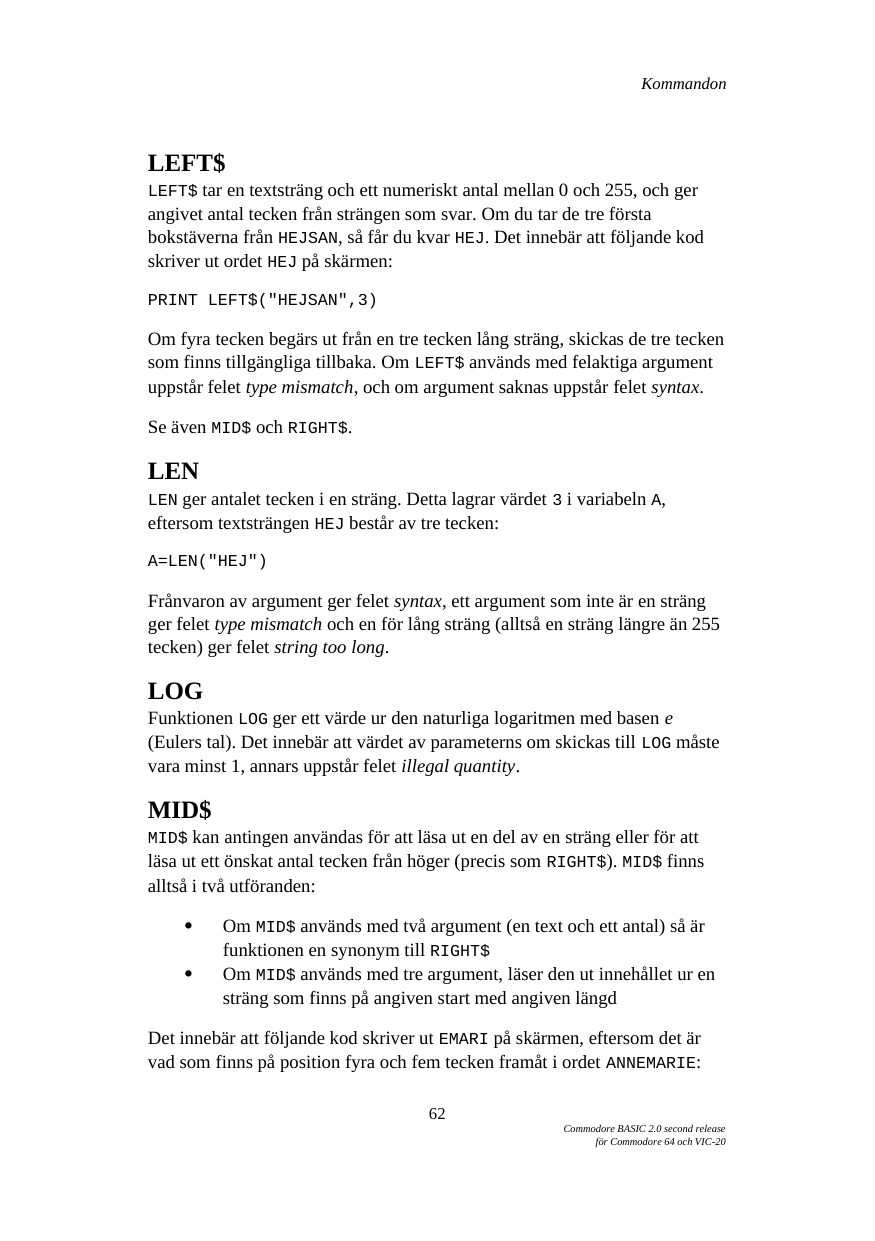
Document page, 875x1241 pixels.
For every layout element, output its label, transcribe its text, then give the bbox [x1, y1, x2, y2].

text Funktionen LOG ger ett värde ur den naturliga logaritmen med basen e (Eulers tal). Det innebär att värdet av parameterns om skickas till LOG måste vara minst 1, annars uppstår felet illegal quantity. [148, 707, 726, 777]
list Om MID$ används med två argument (en text och ett antal) så är funktionen en synonym till RIGHT$ [185, 914, 726, 961]
list Om MID$ används med tre argument, läser den ut innehållet ur en sträng som finns på angiven start med angiven längd [185, 963, 726, 1009]
subtitle LEN [148, 456, 726, 485]
text LEFT$ tar en textsträng och ett numeriskt antal mellan 0 och 255, och ger angivet antal tecken från strängen som svar. Om du tar de tre första bokstäverna från HEJSAN, så får du kvar HEJ. Det innebär att följande kod skriver ut ordet HEJ på skärmen: [148, 179, 726, 273]
subtitle LOG [148, 676, 726, 705]
text Se även MID$ och RIGHT$. [148, 416, 726, 438]
text Frånvaron av argument ger felet syntax, ett argument som inte är en sträng ger felet type mismatch och en för lång sträng (alltså en sträng längre än 255 tecken) ger felet string too long. [148, 589, 726, 658]
text A=LEN("HEJ") [148, 553, 726, 571]
text MID$ kan antingen användas för att läsa ut en del av en sträng eller för att läsa ut ett önskat antal tecken från höger (precis som RIGHT$). MID$ finns alltså i två utföranden: [148, 826, 726, 896]
text PRINT LEFT$("HEJSAN",3) [148, 291, 726, 310]
text Om fyra tecken begärs ut från en tre tecken lång sträng, skickas de tre tecken som finns tillgängliga tillbaka. Om LEFT$ används med felaktiga argument uppstår felet type mismatch, och om argument saknas uppstår felet syntax. [148, 328, 726, 397]
text Det innebär att följande kod skriver ut EMARI på skärmen, eftersom det är vad som finns på position fyra och fem tecken framåt i ordet ANNEMARIE: [148, 1027, 726, 1074]
subtitle MID$ [148, 795, 726, 824]
subtitle LEFT$ [148, 148, 726, 176]
text LEN ger antalet tecken i en sträng. Detta lagrar värdet 3 i variabeln A, eftersom textsträngen HEJ består av tre tecken: [148, 487, 726, 534]
